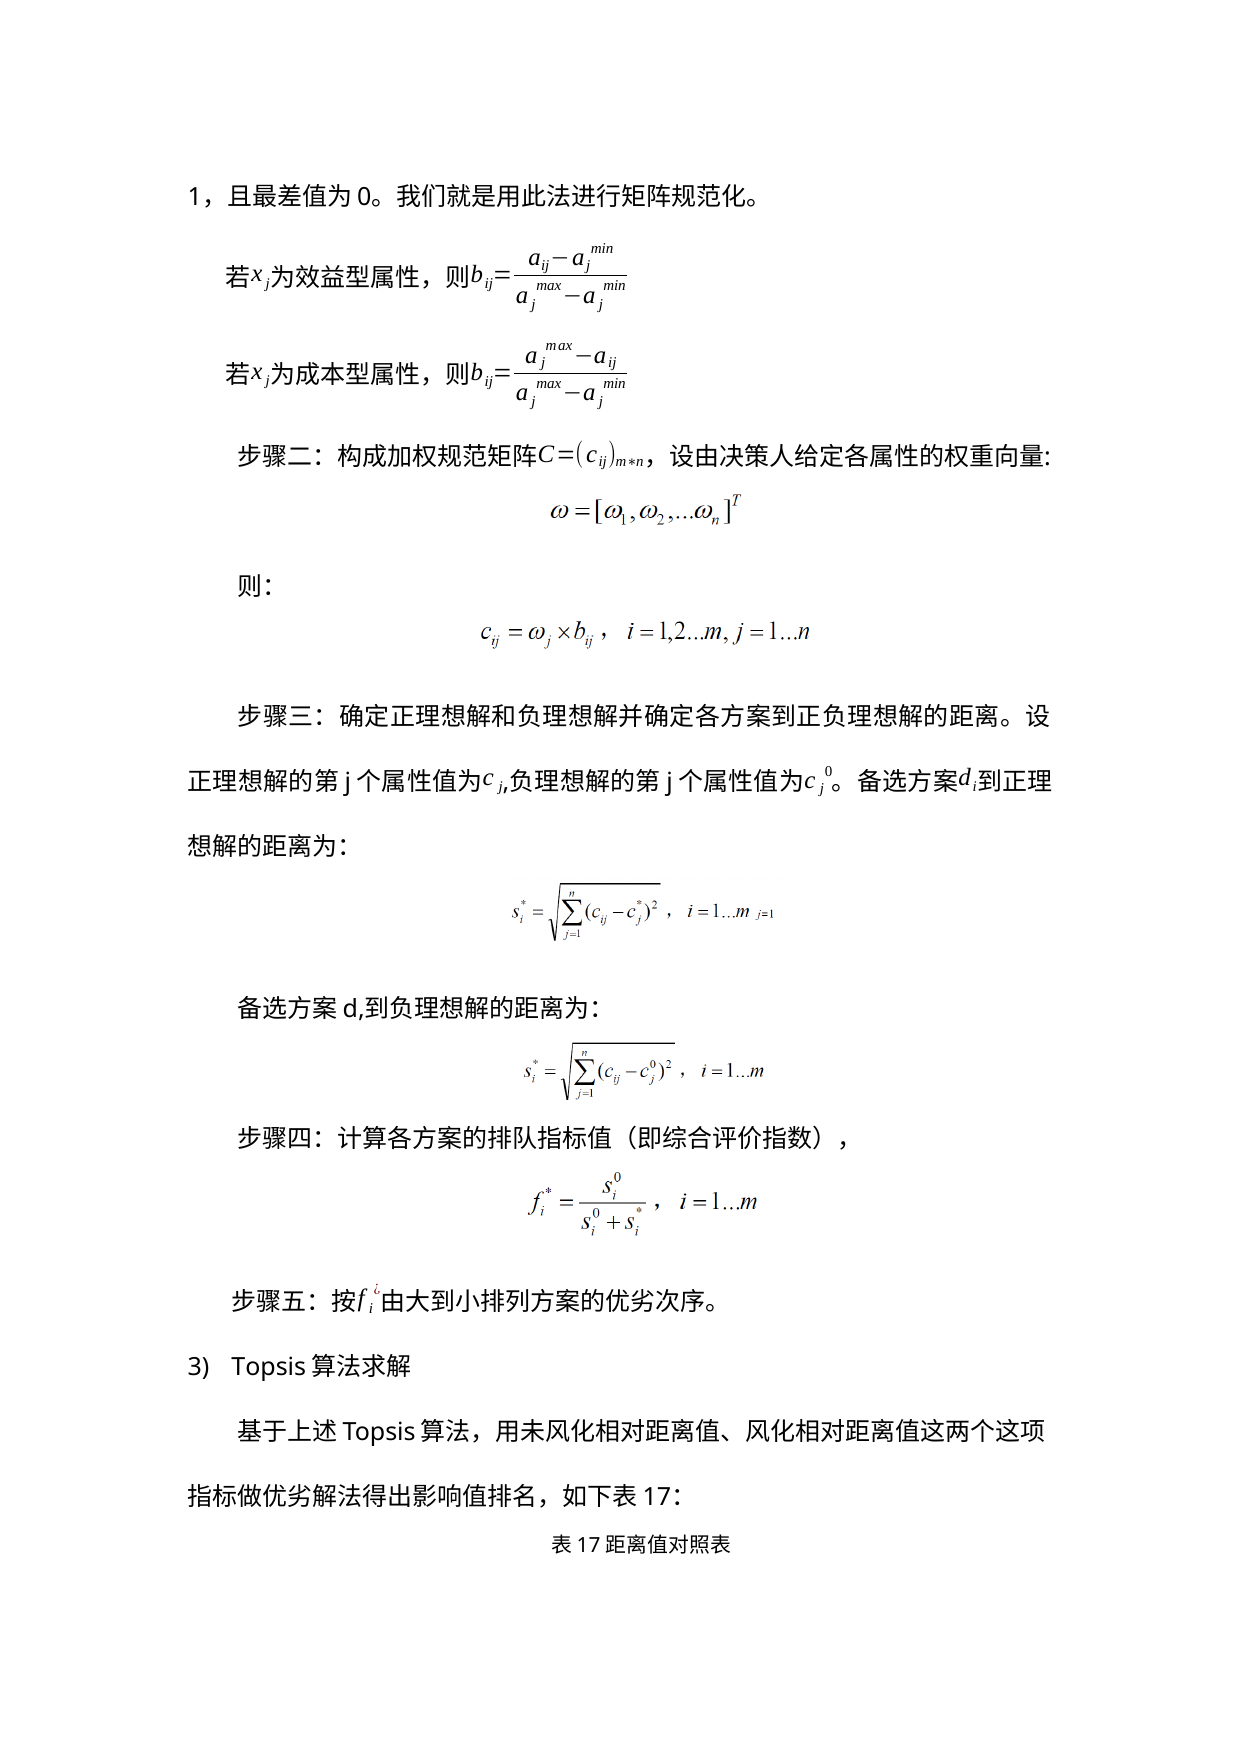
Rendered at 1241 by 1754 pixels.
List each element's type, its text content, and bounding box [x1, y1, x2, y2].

text 基于上述Topsis算法，用未风化相对距离值、风化相对距离值这两个这项指标做优劣解法得出影响值排名，如下表17： [187, 1397, 1053, 1527]
text 表17 距离值对照表 [187, 1527, 1053, 1559]
text 步骤二：构成加权规范矩阵，设由决策人给定各属性的权重向量: [187, 422, 1053, 487]
text 步骤三：确定正理想解和负理想解并确定各方案到正负理想解的距离。设正理想解的第j个属性值为,负理想解的第j个属性值为。备选方案到正理想解的距离为： [187, 682, 1053, 877]
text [187, 162, 1053, 227]
picture [507, 877, 783, 947]
list 步骤五：按由大到小排列方案的优劣次序。 [231, 1267, 1053, 1332]
picture [480, 617, 811, 651]
text 若为效益型属性，则 [187, 227, 1053, 324]
list Topsis算法求解 [187, 1332, 1053, 1397]
text 步骤四：计算各方案的排队指标值（即综合评价指数）， [187, 1104, 1053, 1169]
picture [545, 487, 745, 534]
picture [525, 1169, 759, 1239]
text 则： [187, 552, 1053, 617]
text 若为成本型属性，则 [187, 324, 1053, 422]
text 备选方案d,到负理想解的距离为： [187, 974, 1053, 1039]
picture [521, 1039, 770, 1103]
